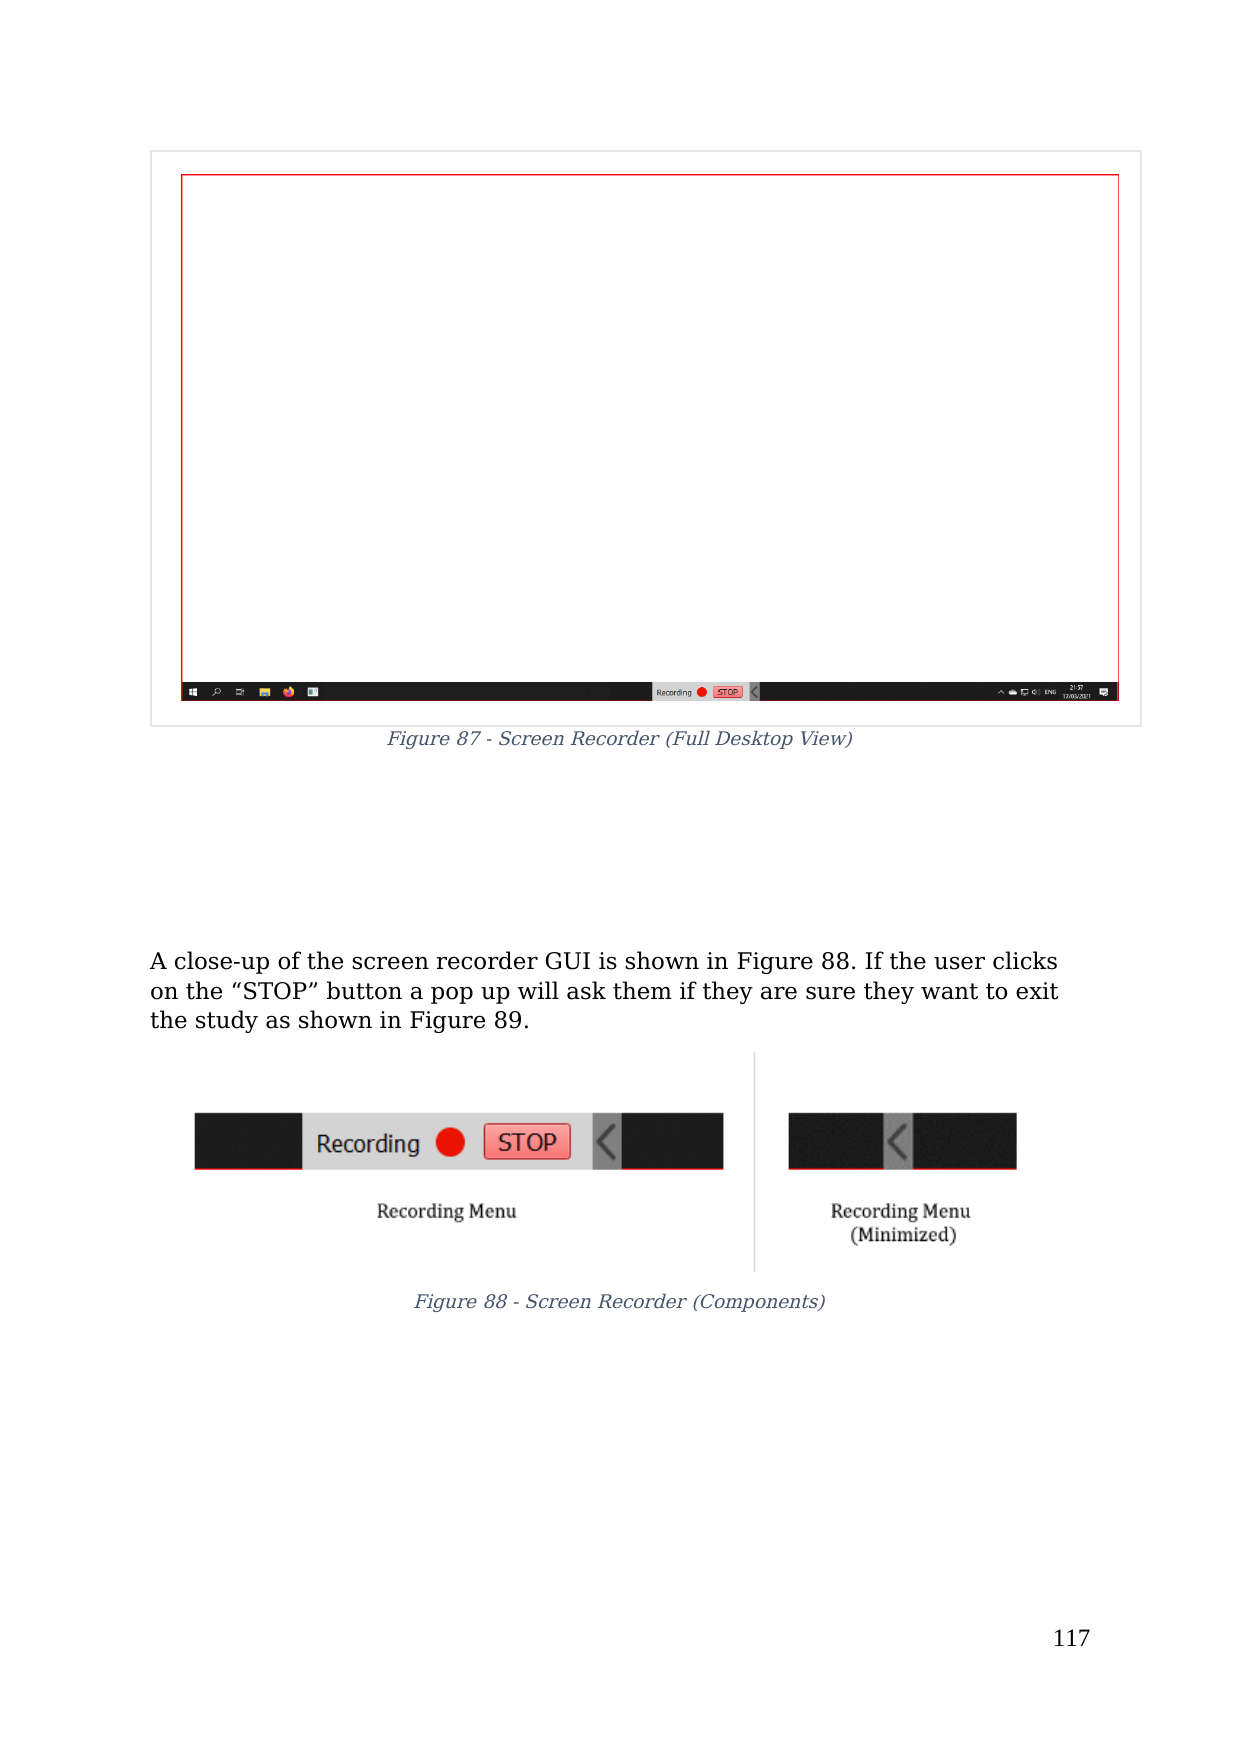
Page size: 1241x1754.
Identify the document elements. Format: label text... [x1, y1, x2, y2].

picture [150, 1052, 1091, 1272]
picture [181, 174, 1119, 701]
text A close-up of the screen recorder GUI is shown in Figure 88. If the user clicks on the “STOP” button a pop up will ask them if they are sure they want to exit the study as shown in Figure 89. [150, 947, 1090, 1033]
